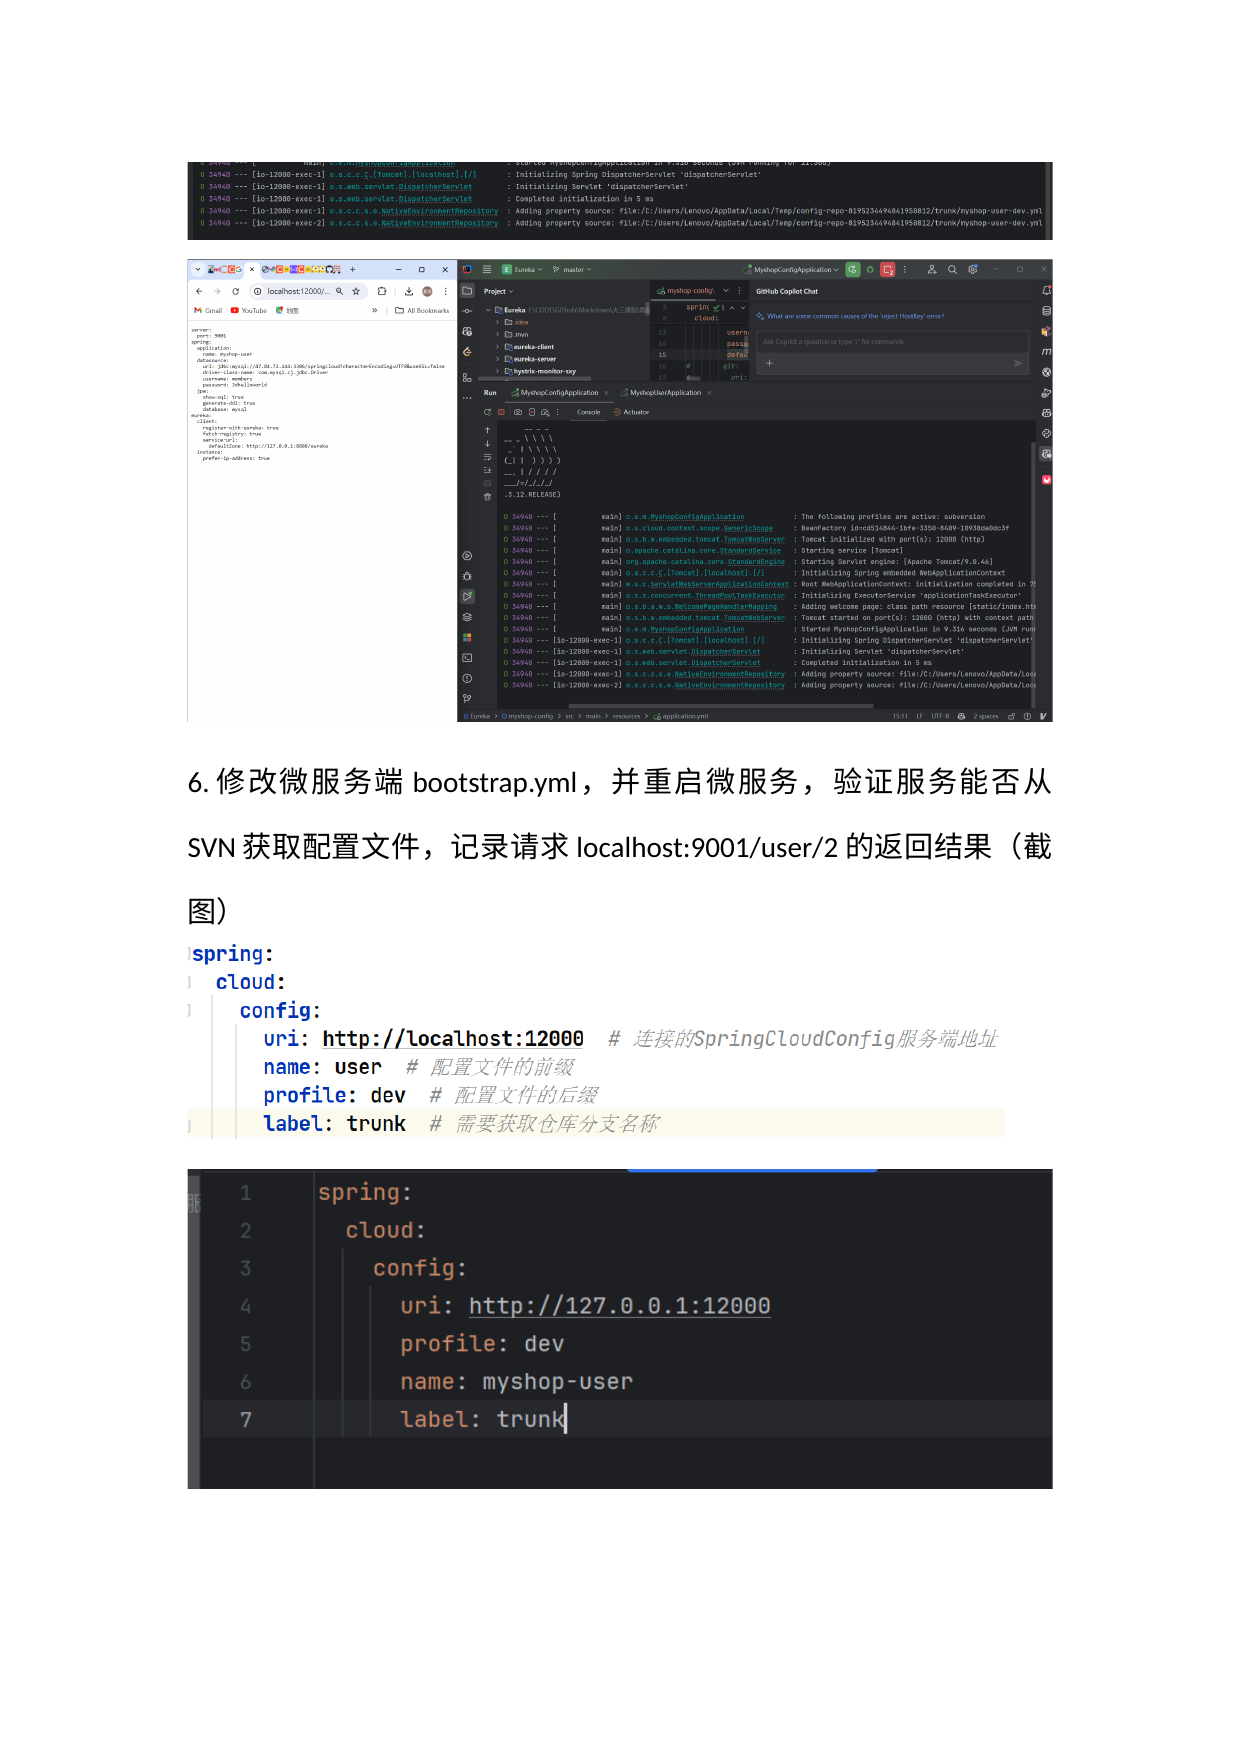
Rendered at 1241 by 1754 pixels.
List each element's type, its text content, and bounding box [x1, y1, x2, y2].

picture [187, 1169, 1053, 1489]
picture [187, 259, 1053, 722]
list 修改微服务端bootstrap.yml，并重启微服务，验证服务能否从SVN获取配置文件，记录请求localhost:9001/user/2的返回结果（截图） [187, 747, 1053, 942]
picture [187, 162, 1053, 240]
picture [187, 942, 1006, 1139]
